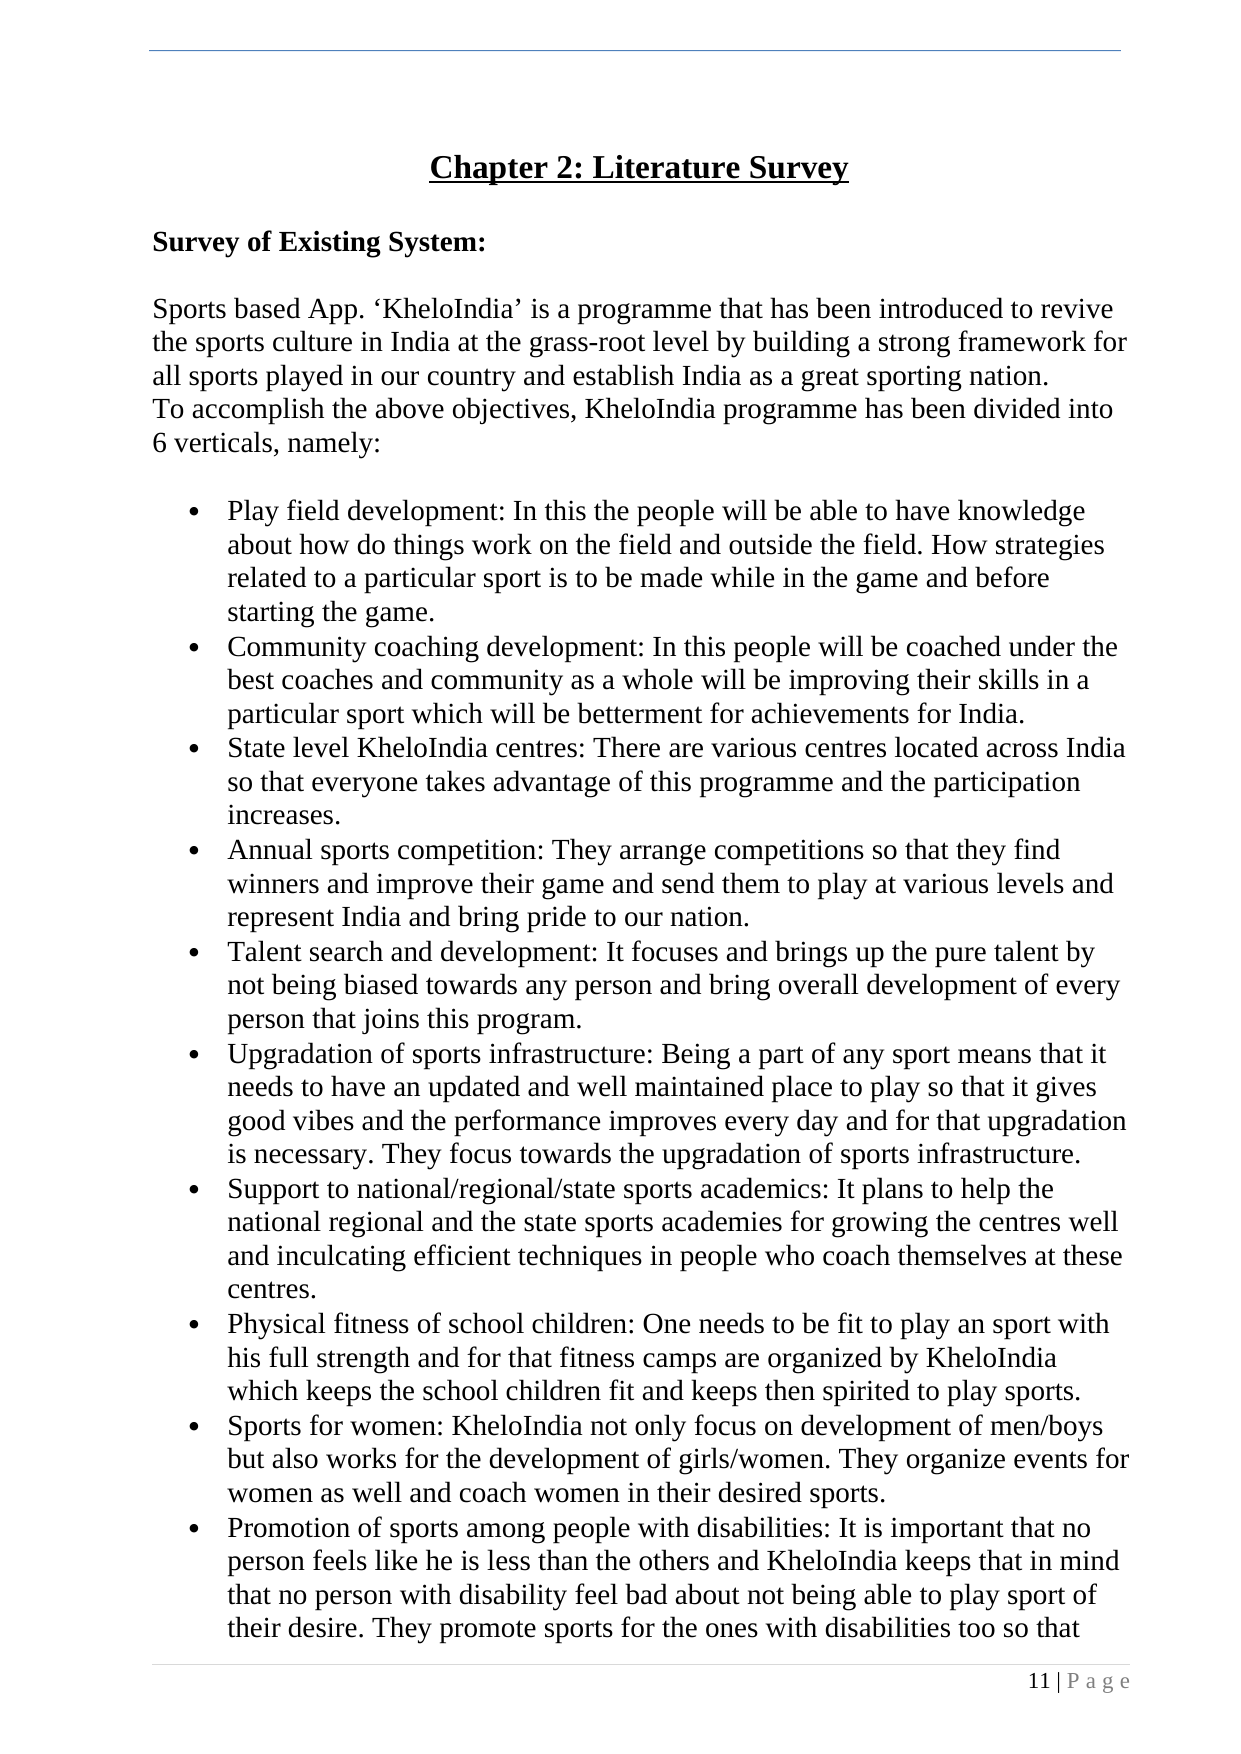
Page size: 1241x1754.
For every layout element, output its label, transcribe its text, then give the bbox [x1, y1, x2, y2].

list Annual sports competition: They arrange competitions so that they find winners and improve their game and send them to play at various levels and represent India and bring pride to our nation. [189, 832, 1130, 933]
list Upgradation of sports infrastructure: Being a part of any sport means that it needs to have an updated and well maintained place to play so that it gives good vibes and the performance improves every day and for that upgradation is necessary. They focus towards the upgradation of sports infrastructure. [189, 1036, 1130, 1170]
subtitle Chapter 2: Literature Survey [283, 148, 995, 186]
list Sports for women: KheloIndia not only focus on development of men/boys but also works for the development of girls/women. They organize events for women as well and coach women in their desired sports. [189, 1408, 1130, 1509]
subtitle Survey of Existing System: [152, 224, 1130, 257]
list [189, 1510, 1130, 1644]
list Play field development: In this the people will be able to have knowledge about how do things work on the field and outside the field. How strategies related to a particular sport is to be made while in the game and before starting the game. [189, 493, 1130, 627]
list Support to national/regional/state sports academics: It plans to help the national regional and the state sports academies for growing the centres well and inculcating efficient techniques in people who coach themselves at these centres. [189, 1171, 1130, 1305]
text To accomplish the above objectives, KheloIndia programme has been divided into 6 verticals, namely: [152, 392, 1130, 459]
list Physical fitness of school children: One needs to be fit to play an sport with his full strength and for that fitness camps are organized by KheloIndia which keeps the school children fit and keeps then spirited to play sports. [189, 1306, 1130, 1407]
list Talent search and development: It focuses and brings up the pure talent by not being biased towards any person and bring overall development of every person that joins this program. [189, 934, 1130, 1034]
list Community coaching development: In this people will be coached under the best coaches and community as a whole will be improving their skills in a particular sport which will be betterment for achievements for India. [189, 629, 1130, 729]
list State level KheloIndia centres: There are various centres located across India so that everyone takes advantage of this programme and the participation increases. [189, 730, 1130, 831]
text Sports based App. ‘KheloIndia’ is a programme that has been introduced to revive the sports culture in India at the grass-root level by building a strong framework for all sports played in our country and establish India as a great sporting nation. [152, 291, 1130, 392]
